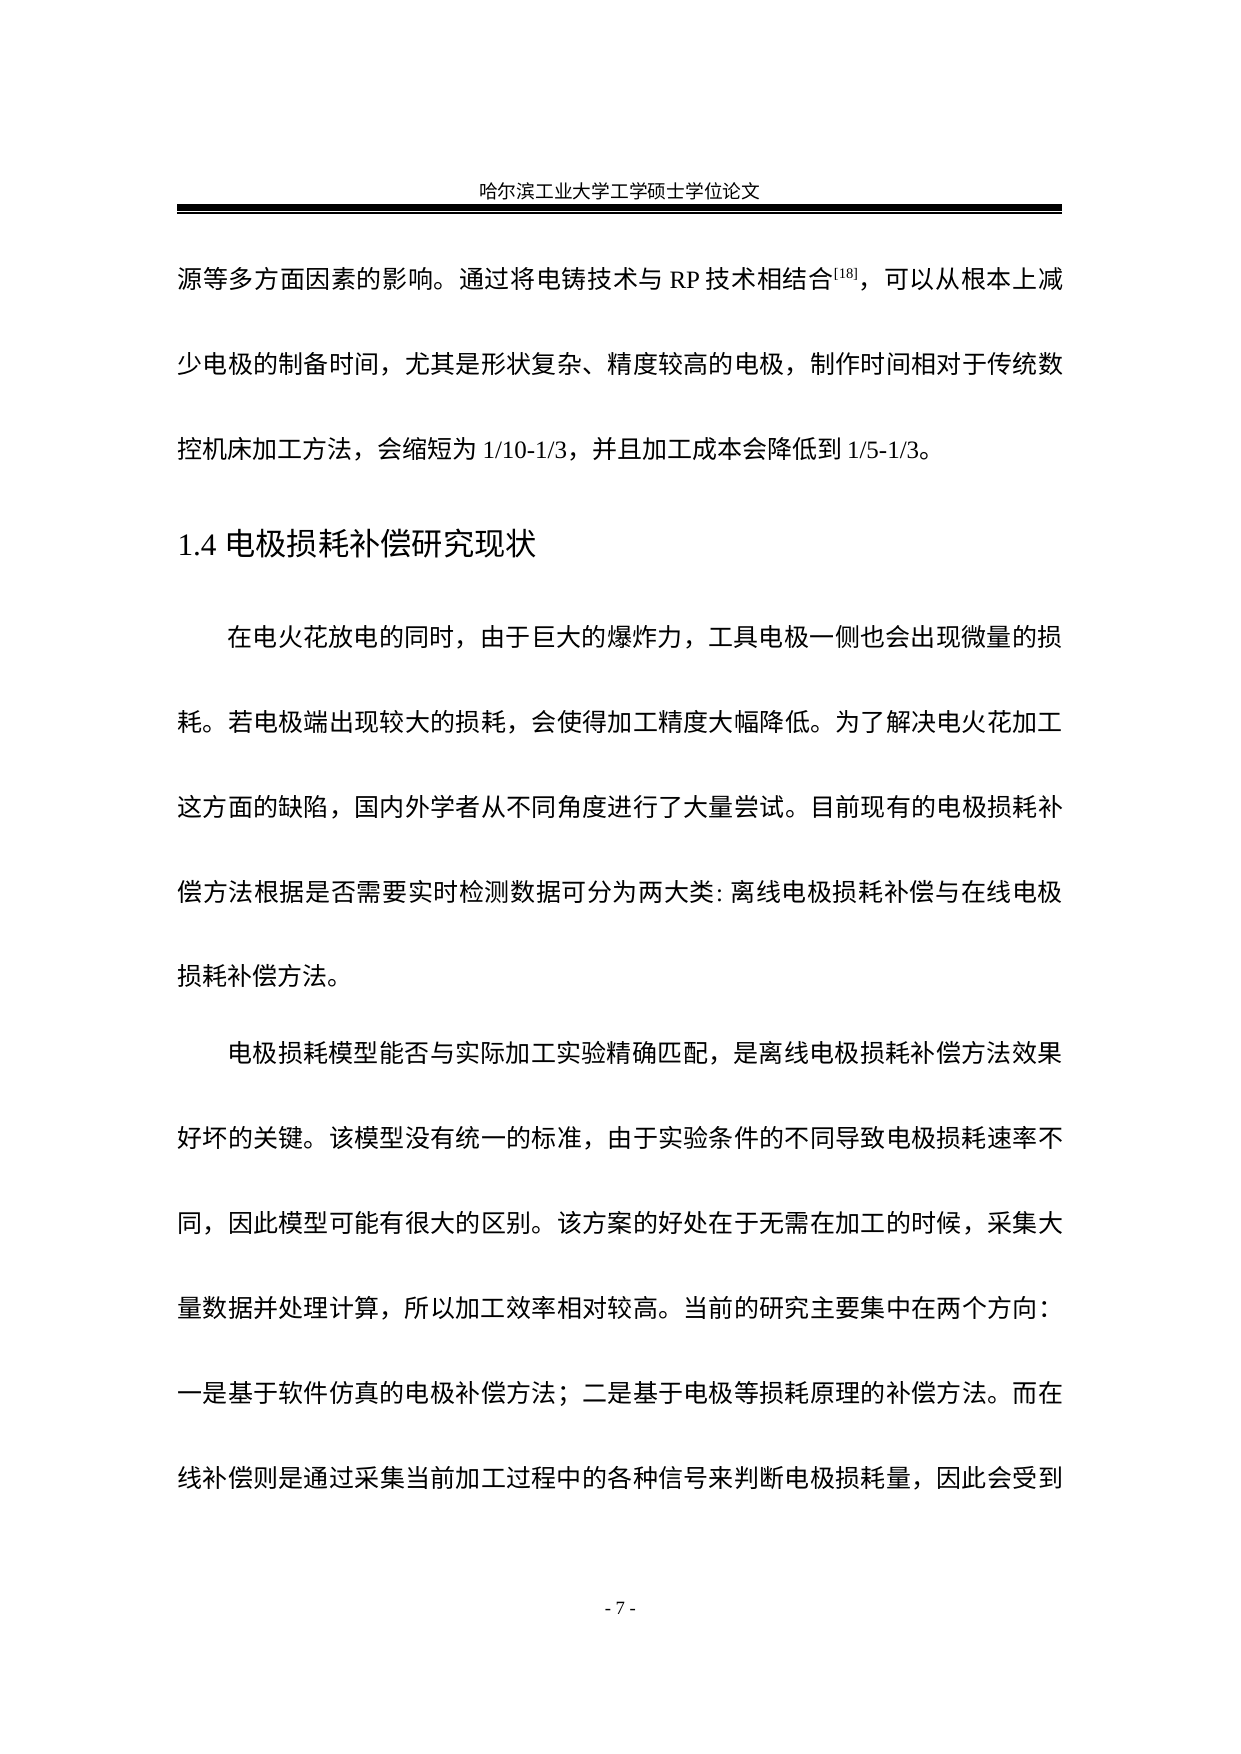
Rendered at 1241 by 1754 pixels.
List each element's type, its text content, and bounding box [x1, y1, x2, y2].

text 在电火花放电的同时，由于巨大的爆炸力，工具电极一侧也会出现微量的损耗。若电极端出现较大的损耗，会使得加工精度大幅降低。为了解决电火花加工这方面的缺陷，国内外学者从不同角度进行了大量尝试。目前现有的电极损耗补偿方法根据是否需要实时检测数据可分为两大类: 离线电极损耗补偿与在线电极损耗补偿方法。 [177, 601, 1063, 1009]
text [177, 1018, 1063, 1510]
subtitle 电极损耗补偿研究现状 [177, 508, 1063, 576]
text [177, 244, 1063, 482]
